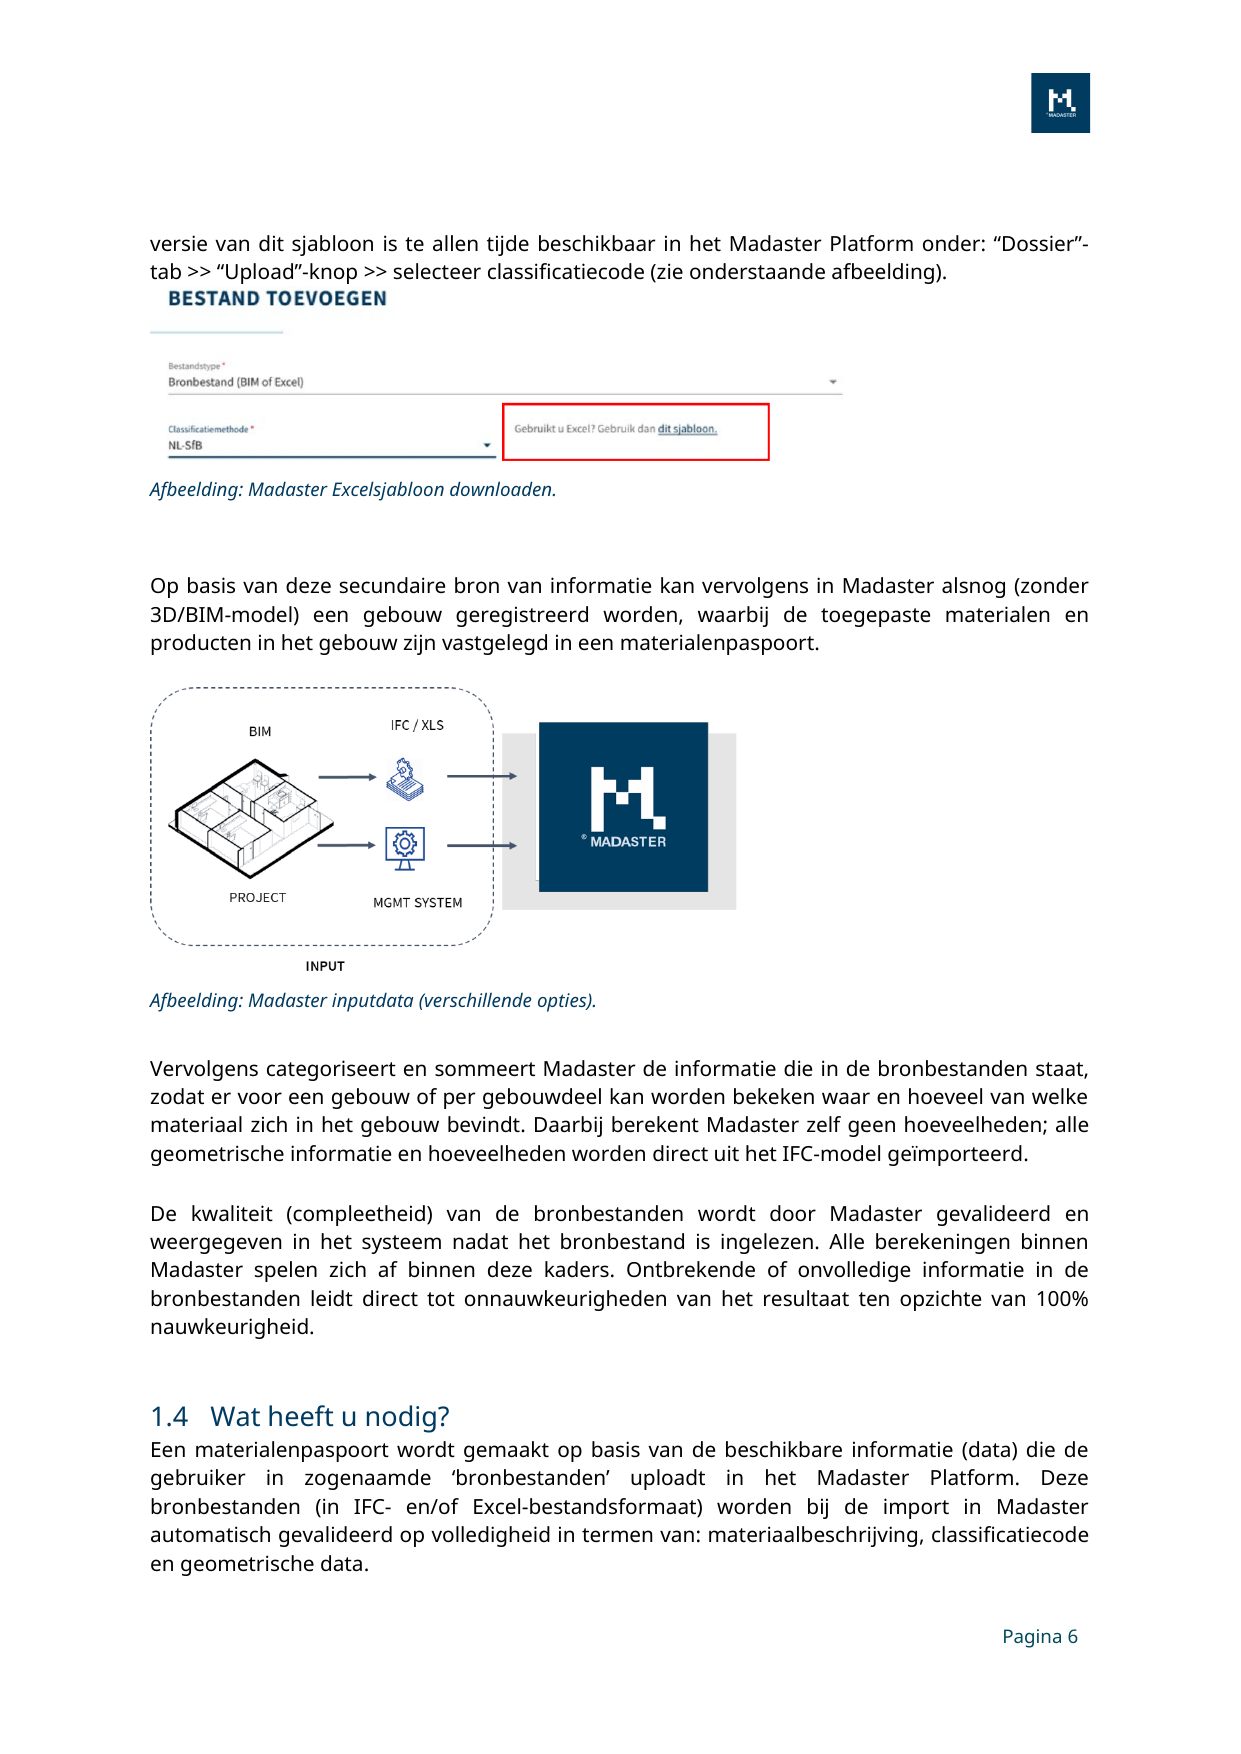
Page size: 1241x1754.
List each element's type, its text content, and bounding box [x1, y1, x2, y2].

picture [1031, 73, 1091, 133]
text Op basis van deze secundaire bron van informatie kan vervolgens in Madaster alsnog (zonder 3D/BIM-model) een gebouw geregistreerd worden, waarbij de toegepaste materialen en producten in het gebouw zijn vastgelegd in een materialenpaspoort. [150, 571, 1090, 657]
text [150, 229, 1090, 286]
text Een materialenpaspoort wordt gemaakt op basis van de beschikbare informatie (data) die de gebruiker in zogenaamde ‘bronbestanden’ uploadt in het Madaster Platform. Deze bronbestanden (in IFC- en/of Excel-bestandsformaat) worden bij de import in Madaster automatisch gevalideerd op volledigheid in termen van: materiaalbeschrijving, classificatiecode en geometrische data. [150, 1435, 1090, 1577]
text Afbeelding: Madaster inputdata (verschillende opties). [150, 987, 1090, 1013]
text De kwaliteit (compleetheid) van de bronbestanden wordt door Madaster gevalideerd en weergegeven in het systeem nadat het bronbestand is ingelezen. Alle berekeningen binnen Madaster spelen zich af binnen deze kaders. Ontbrekende of onvolledige informatie in de bronbestanden leidt direct tot onnauwkeurigheden van het resultaat ten opzichte van 100% nauwkeurigheid. [150, 1199, 1090, 1341]
text Vervolgens categoriseert en sommeert Madaster de informatie die in de bronbestanden staat, zodat er voor een gebouw of per gebouwdeel kan worden bekeken waar en hoeveel van welke materiaal zich in het gebouw bevindt. Daarbij berekent Madaster zelf geen hoeveelheden; alle geometrische informatie en hoeveelheden worden direct uit het IFC-model geïmporteerd. [150, 1054, 1090, 1167]
text Afbeelding: Madaster Excelsjabloon downloaden. [150, 476, 1090, 502]
picture [150, 687, 737, 984]
subtitle 1.4 Wat heeft u nodig? [150, 1397, 1090, 1434]
